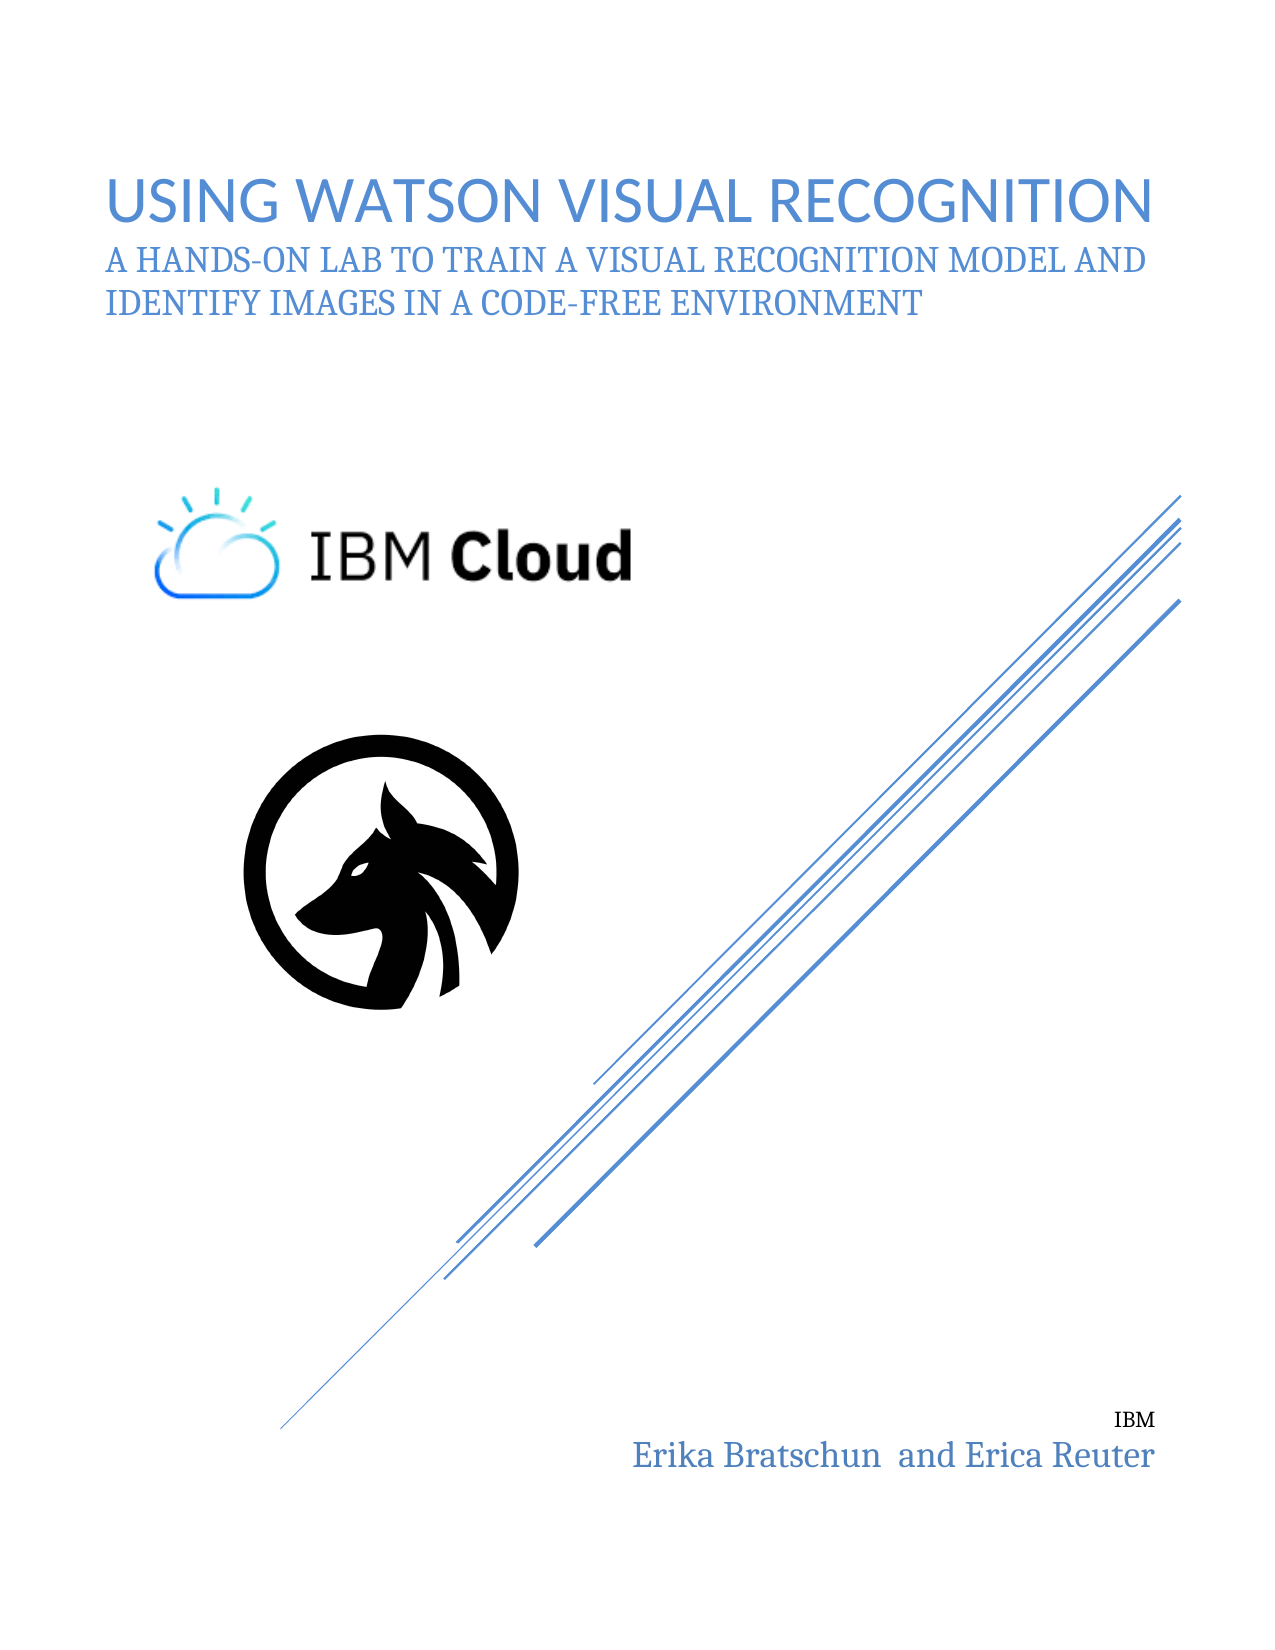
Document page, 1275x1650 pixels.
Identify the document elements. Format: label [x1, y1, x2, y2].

picture [240, 731, 522, 1013]
picture [102, 430, 684, 657]
